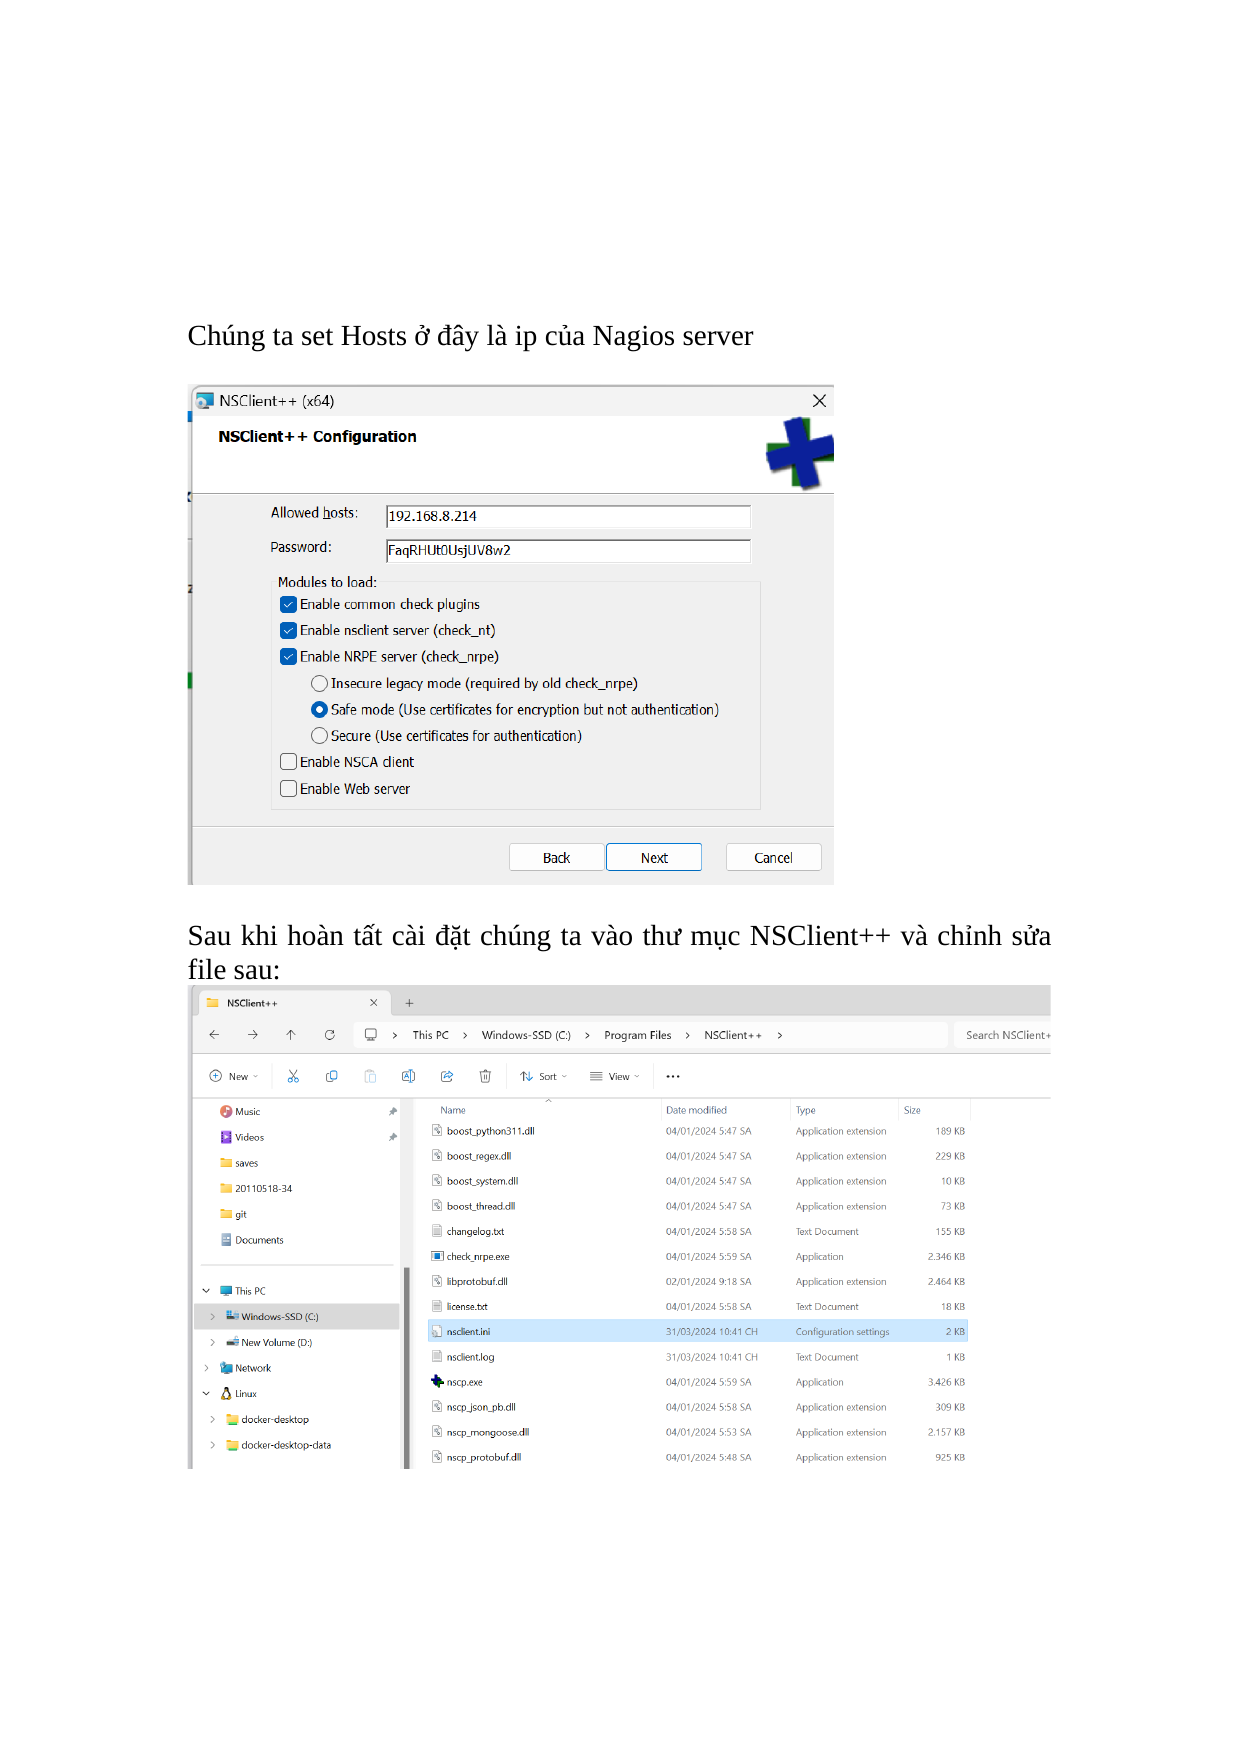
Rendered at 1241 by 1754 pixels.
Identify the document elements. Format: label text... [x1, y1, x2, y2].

list Sau khi hoàn tất cài đặt chúng ta vào thư mục NSClient++ và chỉnh sửa file sau: [187, 918, 1053, 986]
picture [187, 384, 834, 885]
list Chúng ta set Hosts ở đây là ip của Nagios server [187, 318, 1053, 351]
picture [187, 985, 1051, 1469]
